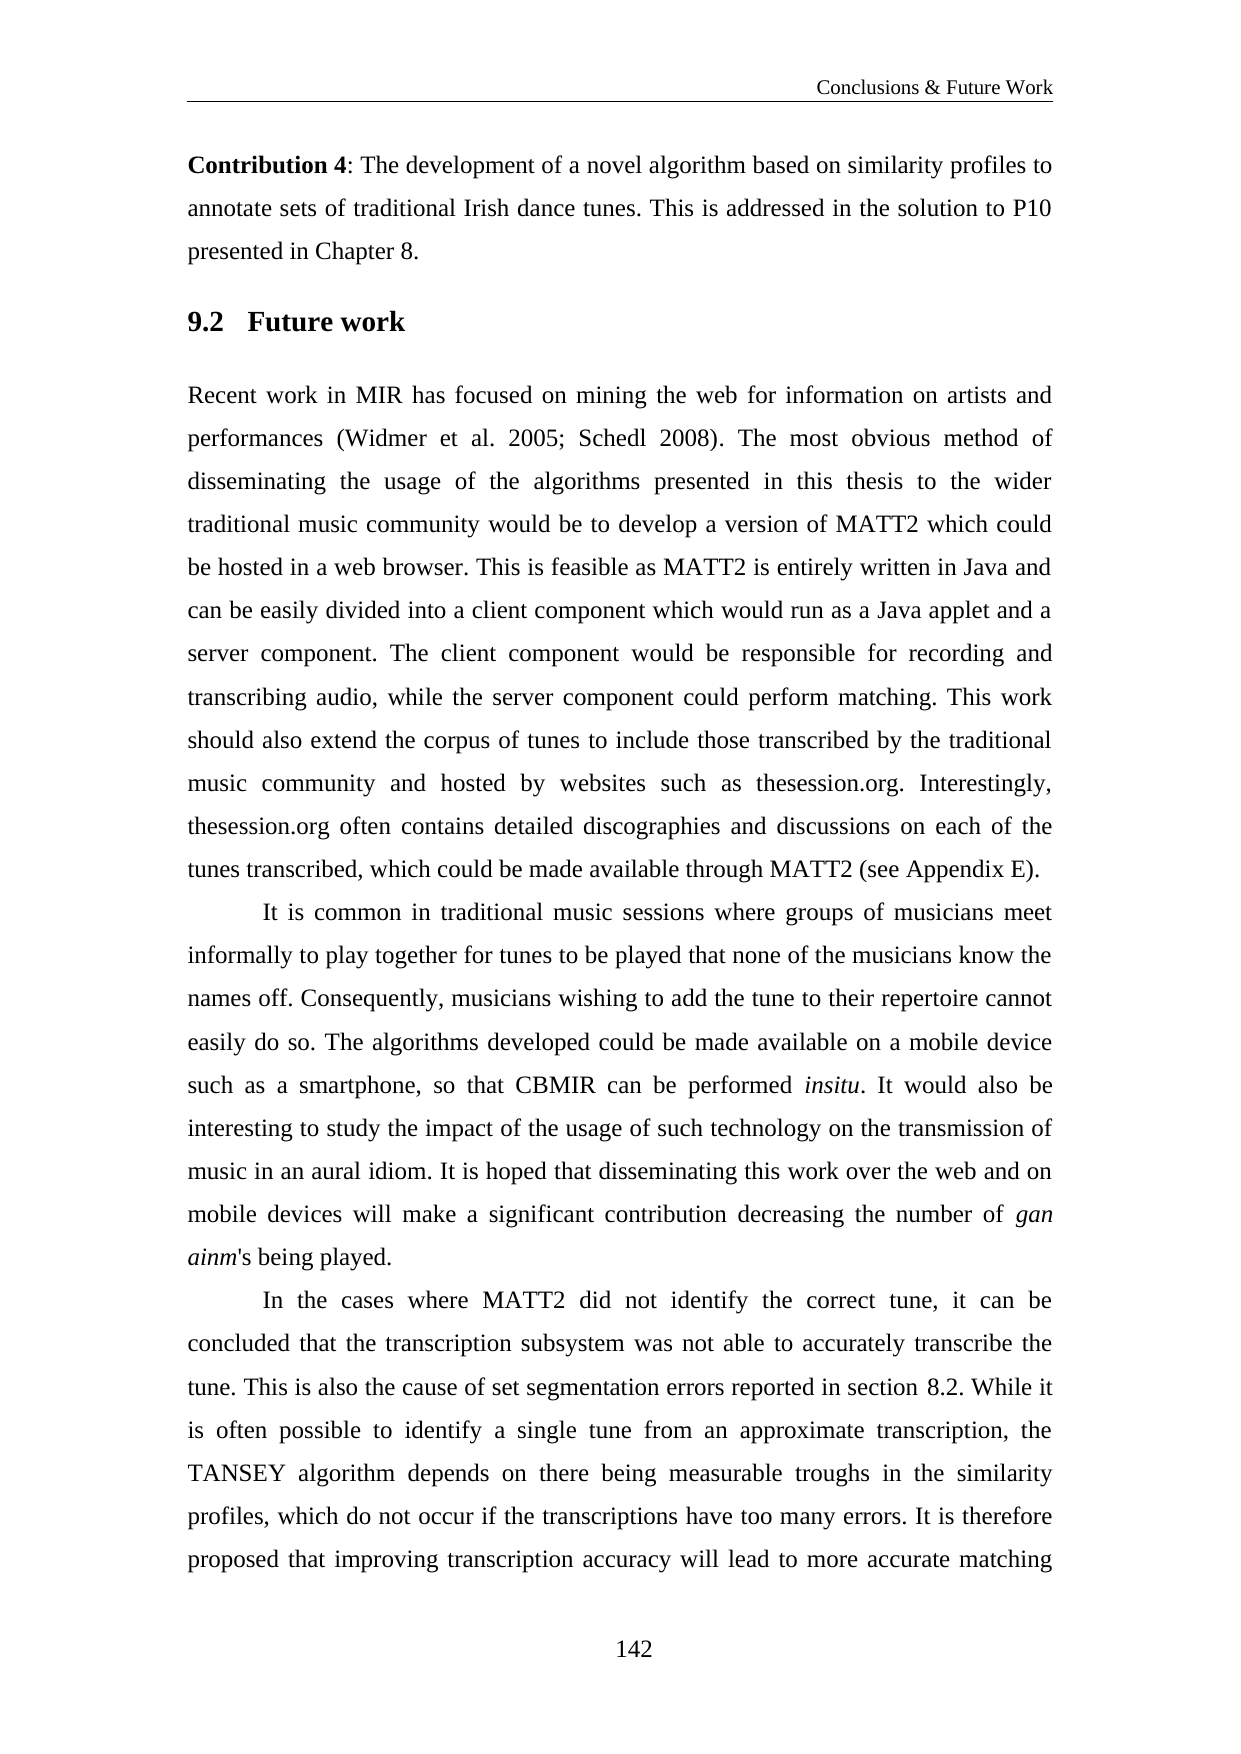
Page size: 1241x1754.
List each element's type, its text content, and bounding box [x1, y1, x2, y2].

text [187, 1285, 1053, 1573]
text It is common in traditional music sessions where groups of musicians meet informally to play together for tunes to be played that none of the musicians know the names off. Consequently, musicians wishing to add the tune to their repertoire cannot easily do so. The algorithms developed could be made available on a mobile device such as a smartphone, so that CBMIR can be performed insitu. It would also be interesting to study the impact of the usage of such technology on the transmission of music in an aural idiom. It is hoped that disseminating this work over the web and on mobile devices will make a significant contribution decreasing the number of gan ainm's being played. [187, 897, 1053, 1271]
text Contribution 4: The development of a novel algorithm based on similarity profiles to annotate sets of traditional Irish dance tunes. This is addressed in the solution to P10 presented in Chapter 8. [187, 150, 1053, 265]
text Recent work in MIR has focused on mining the web for information on artists and performances . The most obvious method of disseminating the usage of the algorithms presented in this thesis to the wider traditional music community would be to develop a version of MATT2 which could be hosted in a web browser. This is feasible as MATT2 is entirely written in Java and can be easily divided into a client component which would run as a Java applet and a server component. The client component would be responsible for recording and transcribing audio, while the server component could perform matching. This work should also extend the corpus of tunes to include those transcribed by the traditional music community and hosted by websites such as thesession.org. Interestingly, thesession.org often contains detailed discographies and discussions on each of the tunes transcribed, which could be made available through MATT2 (see Appendix E). [187, 380, 1053, 883]
subtitle Future work [187, 304, 1053, 338]
